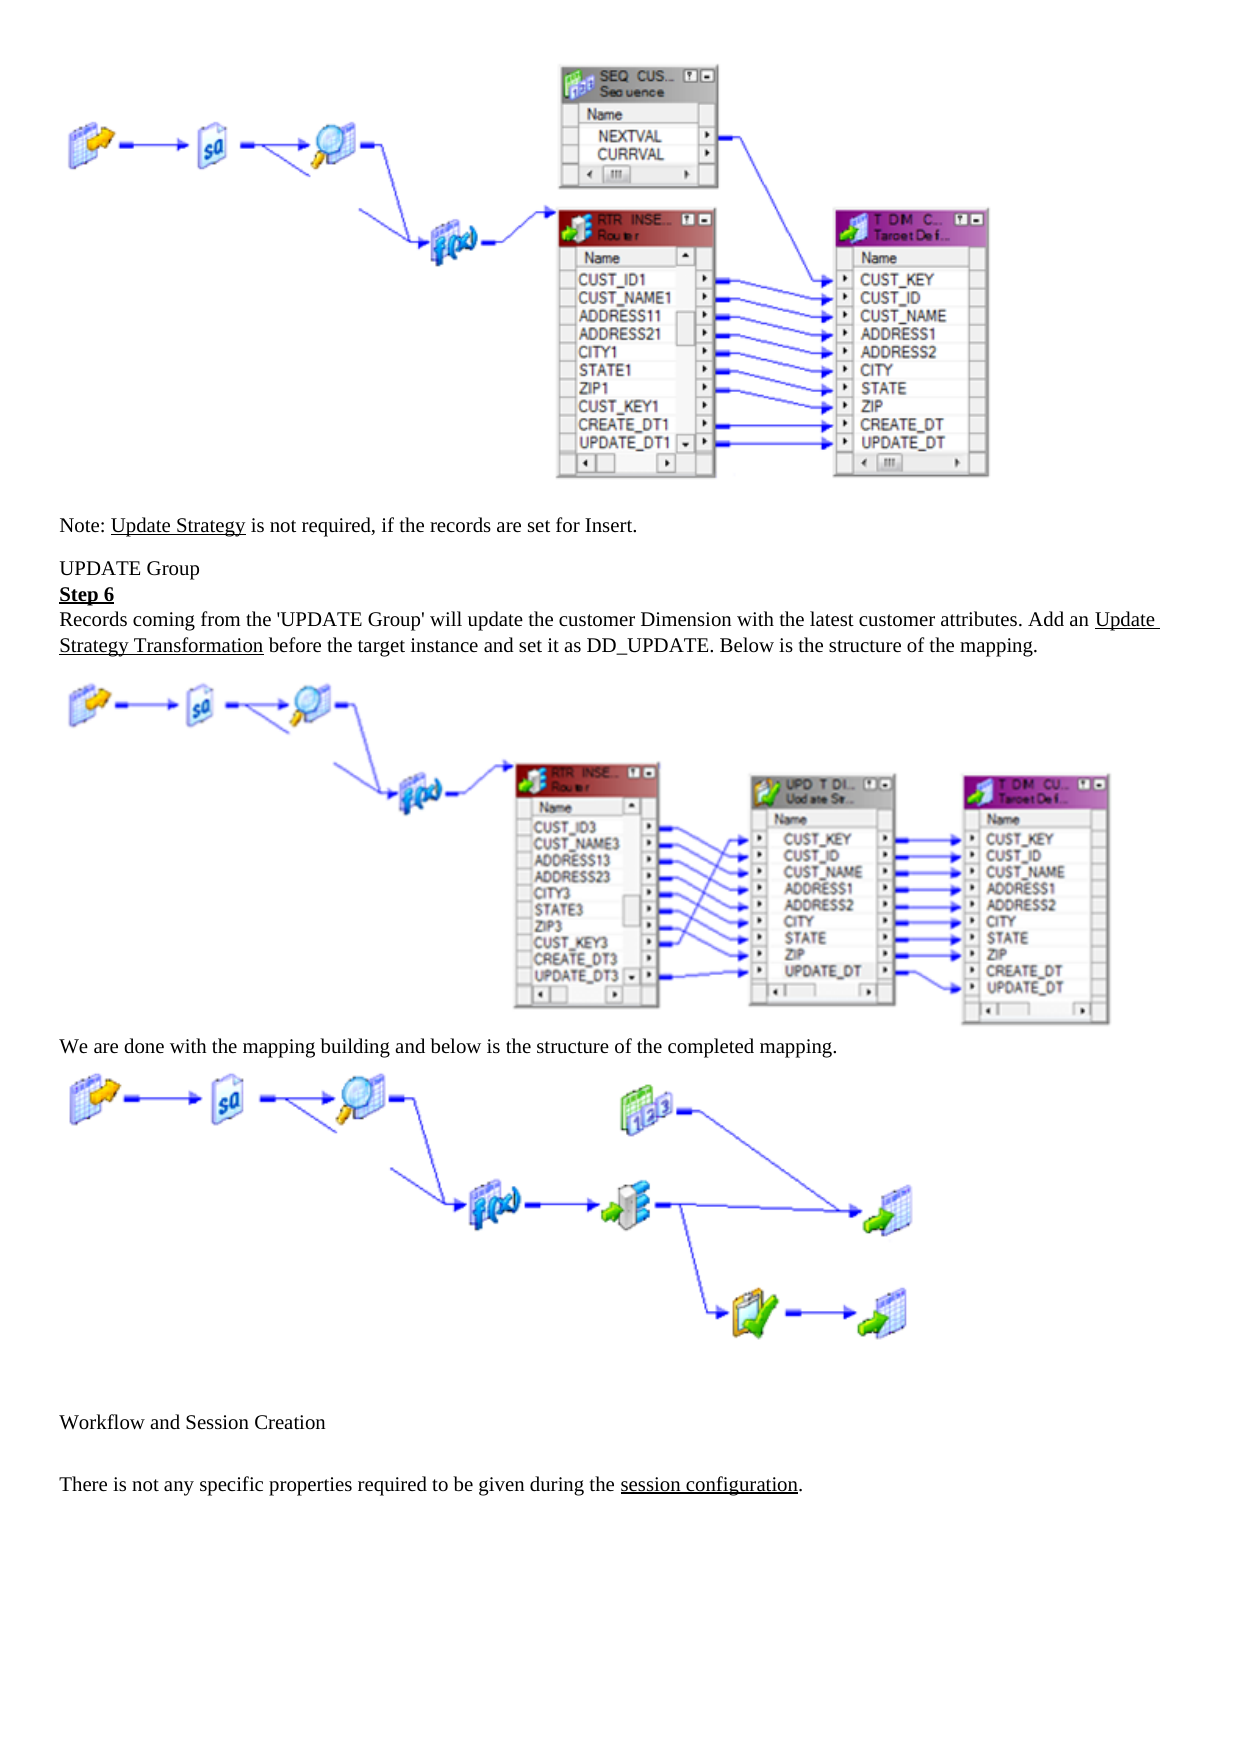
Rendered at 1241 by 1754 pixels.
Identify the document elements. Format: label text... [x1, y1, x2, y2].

subtitle UPDATE Group [59, 556, 1181, 579]
picture [59, 676, 1118, 1033]
text There is not any specific properties required to be given during the session configuration. [59, 1472, 1181, 1496]
picture [59, 59, 997, 486]
subtitle Workflow and Session Creation [59, 1410, 1181, 1434]
text Step 6 Records coming from the 'UPDATE Group' will update the customer Dimension with the latest customer attributes. Add an Update Strategy Transformation before the target instance and set it as DD_UPDATE. Below is the structure of the mapping. [59, 581, 1181, 657]
picture [59, 1060, 919, 1346]
